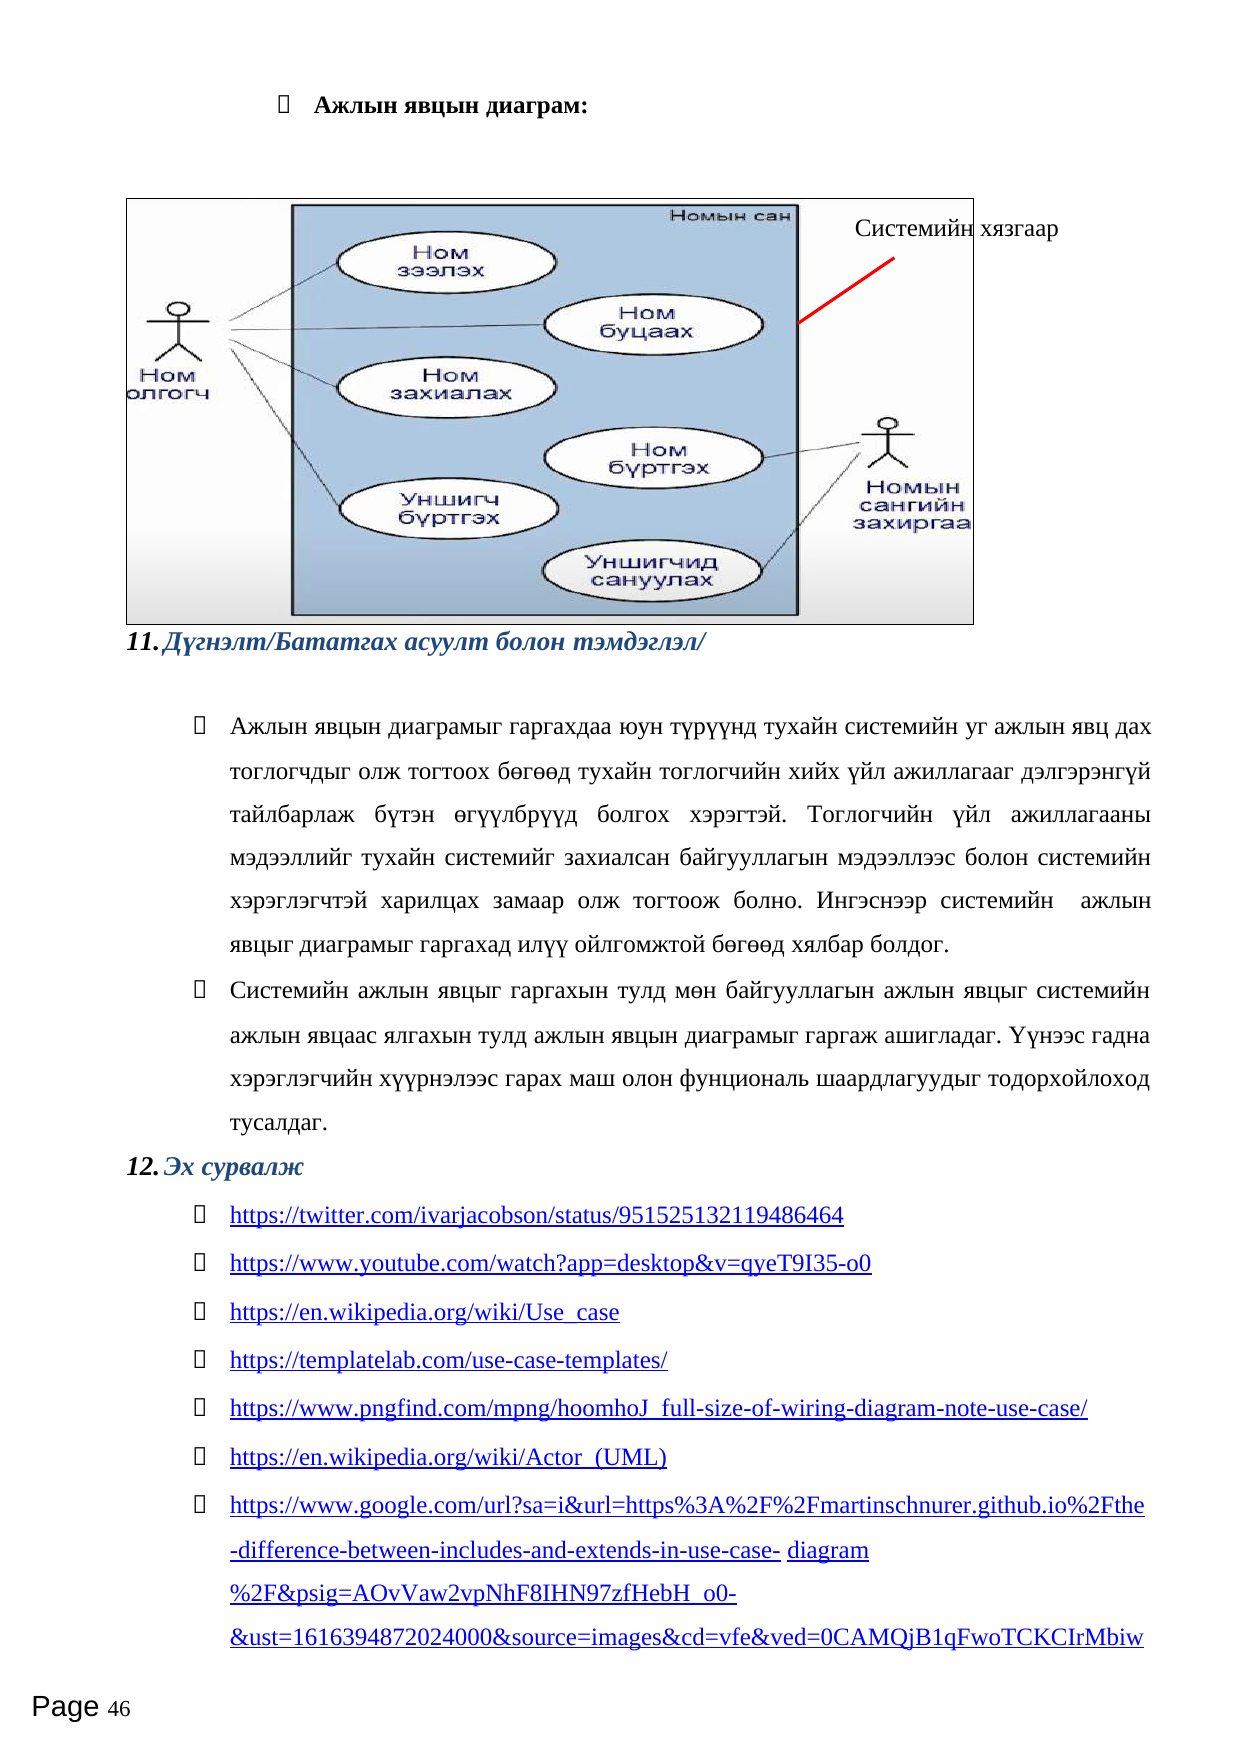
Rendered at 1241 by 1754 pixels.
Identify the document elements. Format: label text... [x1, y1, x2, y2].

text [229, 1535, 1148, 1650]
list https://www.youtube.com/watch?app=desktop&v=qyeT9I35-o0 [192, 1245, 1240, 1279]
subtitle Ажлын явцын диаграм: [276, 86, 1240, 120]
list Дүгнэлт/Бататгах асуулт болон тэмдэглэл/ [126, 194, 1240, 656]
list Системийн ажлын явцыг гаргахын тулд мөн байгууллагын ажлын явцыг системийн ажлын явцаас ялгахын тулд ажлын явцын диаграмыг гаргаж ашигладаг. Үүнээс гадна хэрэглэгчийн хүүрнэлээс гарах маш олон фунциональ шаардлагуудыг тодорхойлоход тусалдаг. [192, 972, 1151, 1135]
list https://twitter.com/ivarjacobson/status/951525132119486464 [192, 1197, 1240, 1231]
list https://templatelab.com/use-case-templates/ [192, 1342, 1240, 1376]
list https://www.pngfind.com/mpng/hoomhoJ_full-size-of-wiring-diagram-note-use-case/ [192, 1390, 1240, 1424]
list Ажлын явцын диаграмыг гаргахдаа юун түрүүнд тухайн системийн уг ажлын явц дах тоглогчдыг олж тогтоох бөгөөд тухайн тоглогчийн хийх үйл ажиллагааг дэлгэрэнгүй тайлбарлаж бүтэн өгүүлбрүүд болгох хэрэгтэй. Тоглогчийн үйл ажиллагааны мэдээллийг тухайн системийг захиалсан байгууллагын мэдээллээс болон системийн хэрэглэгчтэй харилцах замаар олж тогтоож болно. Ингэснээр системийн ажлын явцыг диаграмыг гаргахад илүү ойлгомжтой бөгөөд хялбар болдог. [192, 708, 1152, 957]
subtitle Эх сурвалж [126, 1150, 1240, 1181]
list https://www.google.com/url?sa=i&url=https%3A%2F%2Fmartinschnurer.github.io%2Fthe [192, 1487, 1240, 1521]
list https://en.wikipedia.org/wiki/Actor_(UML) [192, 1439, 1240, 1473]
list https://en.wikipedia.org/wiki/Use_case [192, 1293, 1240, 1327]
